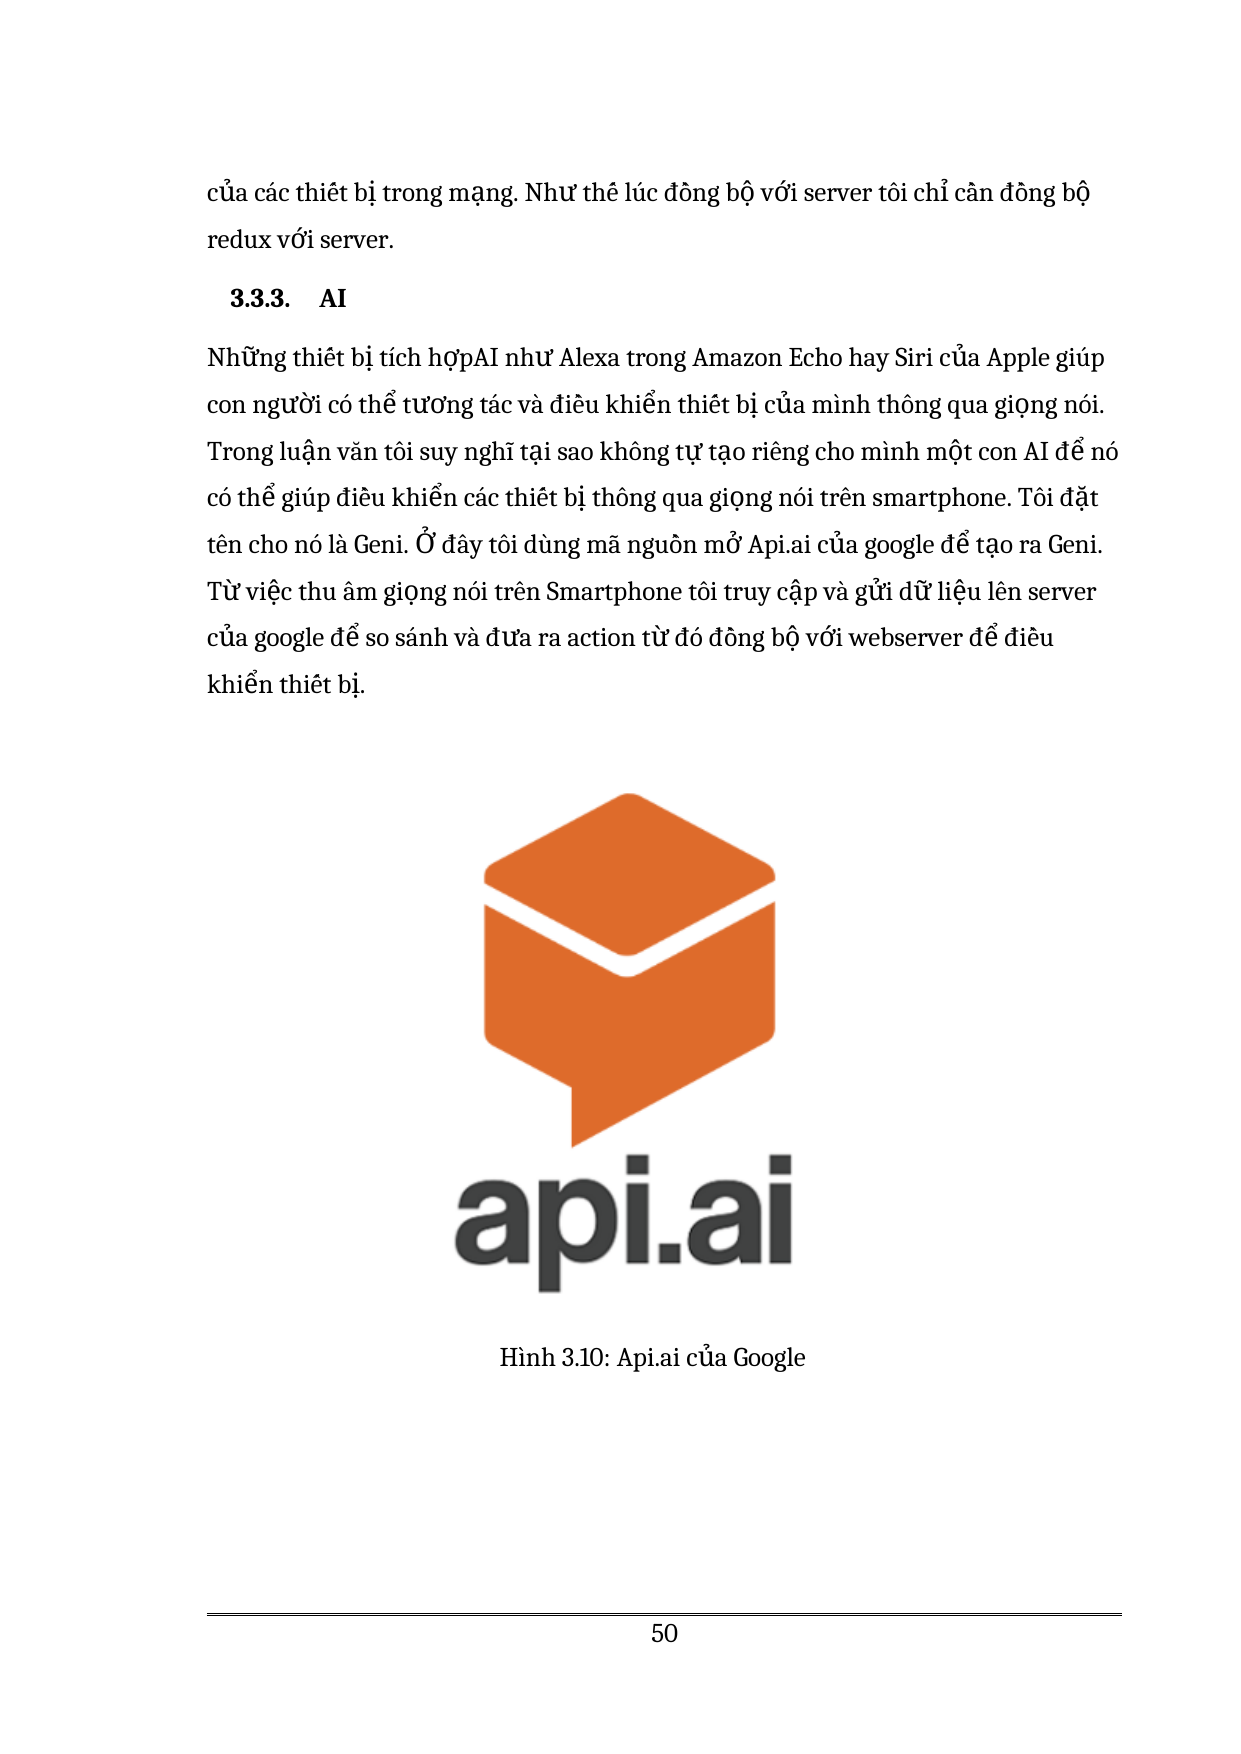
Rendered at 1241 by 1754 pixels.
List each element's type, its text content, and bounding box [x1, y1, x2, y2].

text Redux là một thư viện quan trọng dùng để quản lý các state của ứng dụng. Được dựa trên nền tảng kiến trúc Flux do Facebook giới thiệu, do vậy Redux và React Native là bộ đôi hoàn hảo. Việc kiểm soát các state của ứng dụng giúp việc kiểm soát lỗi dễ dàng hơn đồng thời đồng bộ tất cả các state của dữ liệu của app lại với nhau. Redux giúp cho tất cả các dữ liệu được lưu vào một nguồn duy nhất và chúng chỉ được phép đọc. Việc thay đổi dữ liệu chỉ xảy ra khi có sự kiện chứ không được thay đổi một cách trực tiếp. Ở trong App Android này, redux sẽ đóng vai trò là một kho chứa tất cả dữ liệu gồm địa chỉ IP, port của server, trạng thái của các thiết bị trong mạng. Như thế lúc đồng bộ với server tôi chỉ cần đồng bộ redux với server. [207, 177, 1122, 255]
picture [395, 742, 846, 1333]
text Những thiết bị tích hợpAI như Alexa trong Amazon Echo hay Siri của Apple giúp con người có thể tương tác và điều khiển thiết bị của mình thông qua giọng nói. Trong luận văn tôi suy nghĩ tại sao không tự tạo riêng cho mình một con AI để nó có thể giúp điều khiển các thiết bị thông qua giọng nói trên smartphone. Tôi đặt tên cho nó là Geni. Ở đây tôi dùng mã nguồn mở Api.ai của google để tạo ra Geni. Từ việc thu âm giọng nói trên Smartphone tôi truy cập và gửi dữ liệu lên server của google để so sánh và đưa ra action từ đó đồng bộ với webserver để điều khiển thiết bị. [207, 342, 1122, 700]
subtitle AI [230, 283, 1122, 314]
